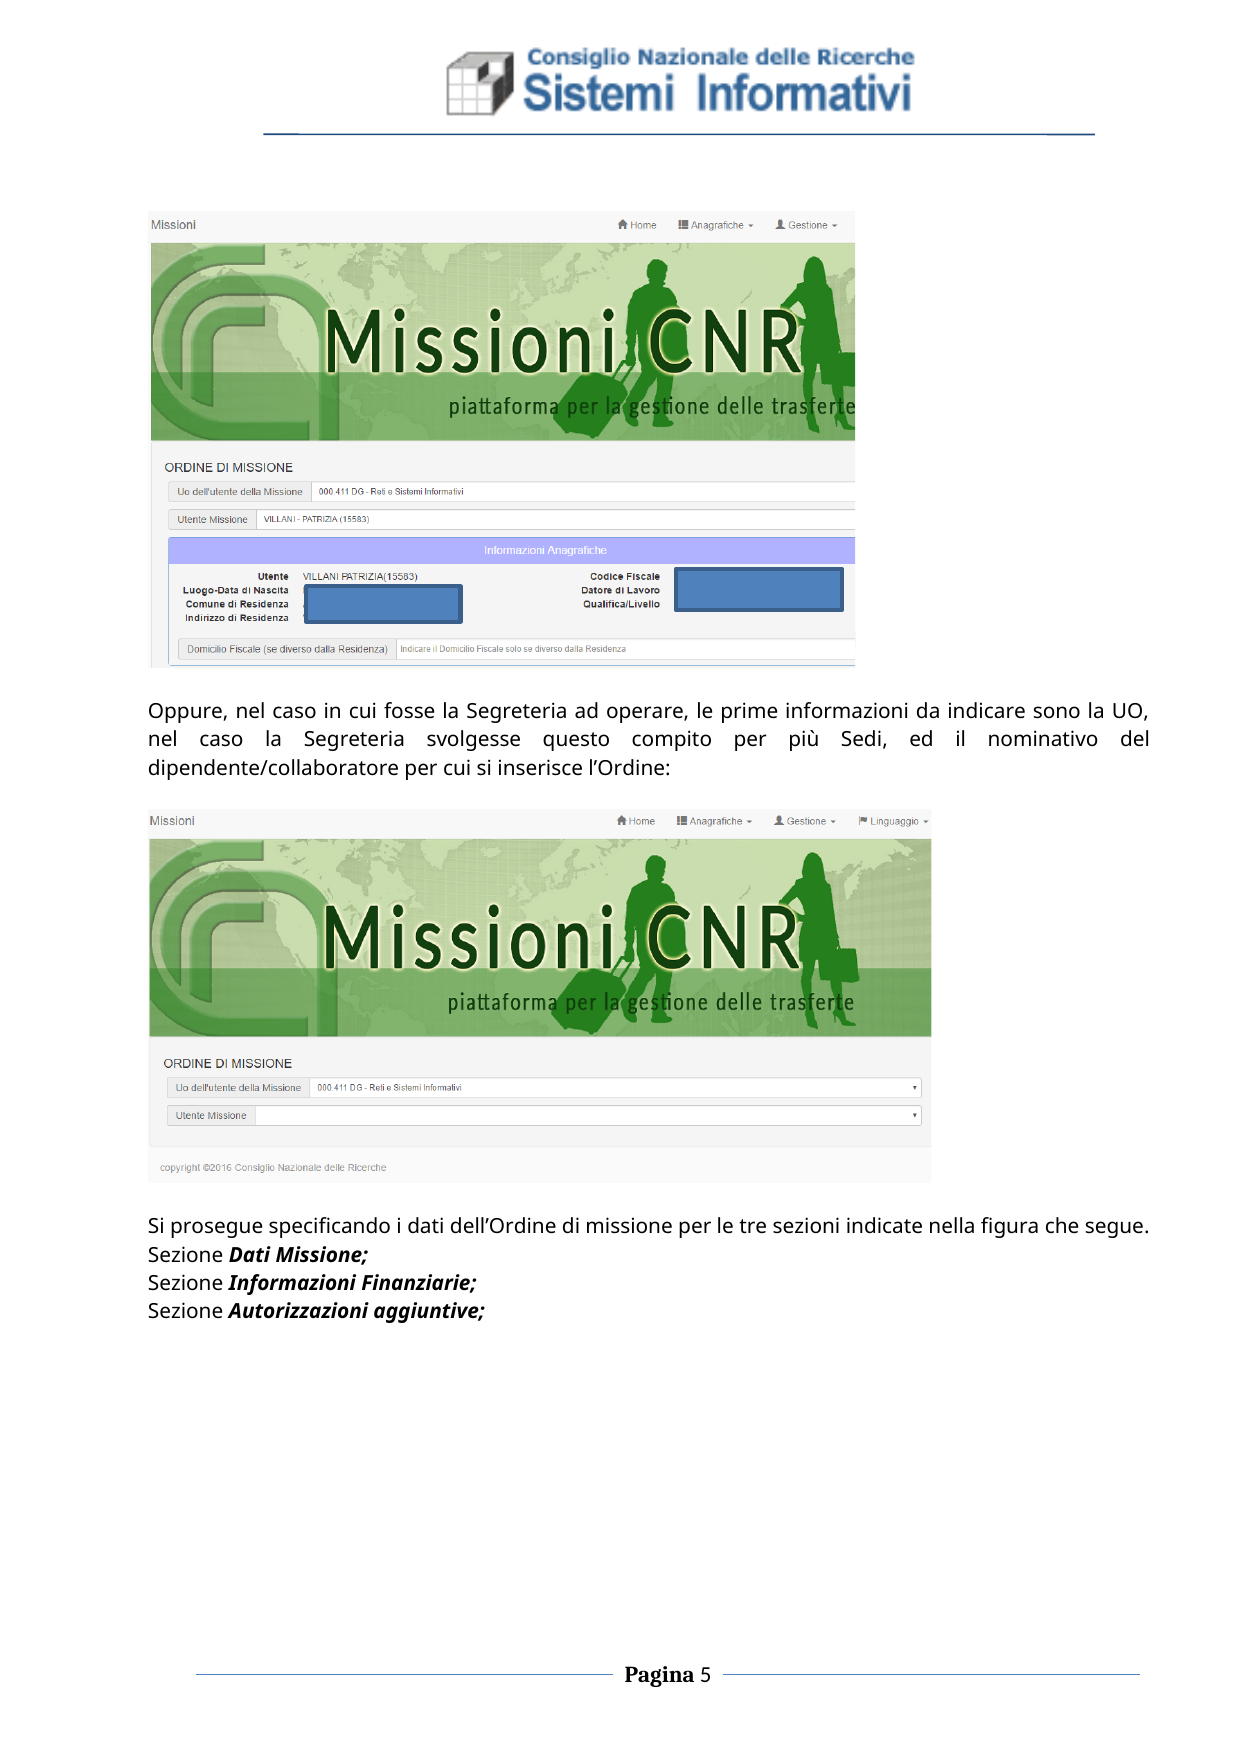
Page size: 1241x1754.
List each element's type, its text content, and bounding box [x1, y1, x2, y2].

text Si prosegue specificando i dati dell’Ordine di missione per le tre sezioni indicate nella figura che segue. [148, 1211, 1152, 1240]
picture [439, 42, 919, 124]
text Oppure, nel caso in cui fosse la Segreteria ad operare, le prime informazioni da indicare sono la UO, nel caso la Segreteria svolgesse questo compito per più Sedi, ed il nominativo del dipendente/collaboratore per cui si inserisce l’Ordine: [148, 696, 1152, 781]
text Sezione Autorizzazioni aggiuntive; [148, 1297, 1152, 1325]
text Sezione Informazioni Finanziarie; [148, 1268, 1152, 1297]
picture [147, 809, 932, 1183]
text Sezione Dati Missione; [148, 1240, 1152, 1268]
picture [147, 211, 855, 668]
